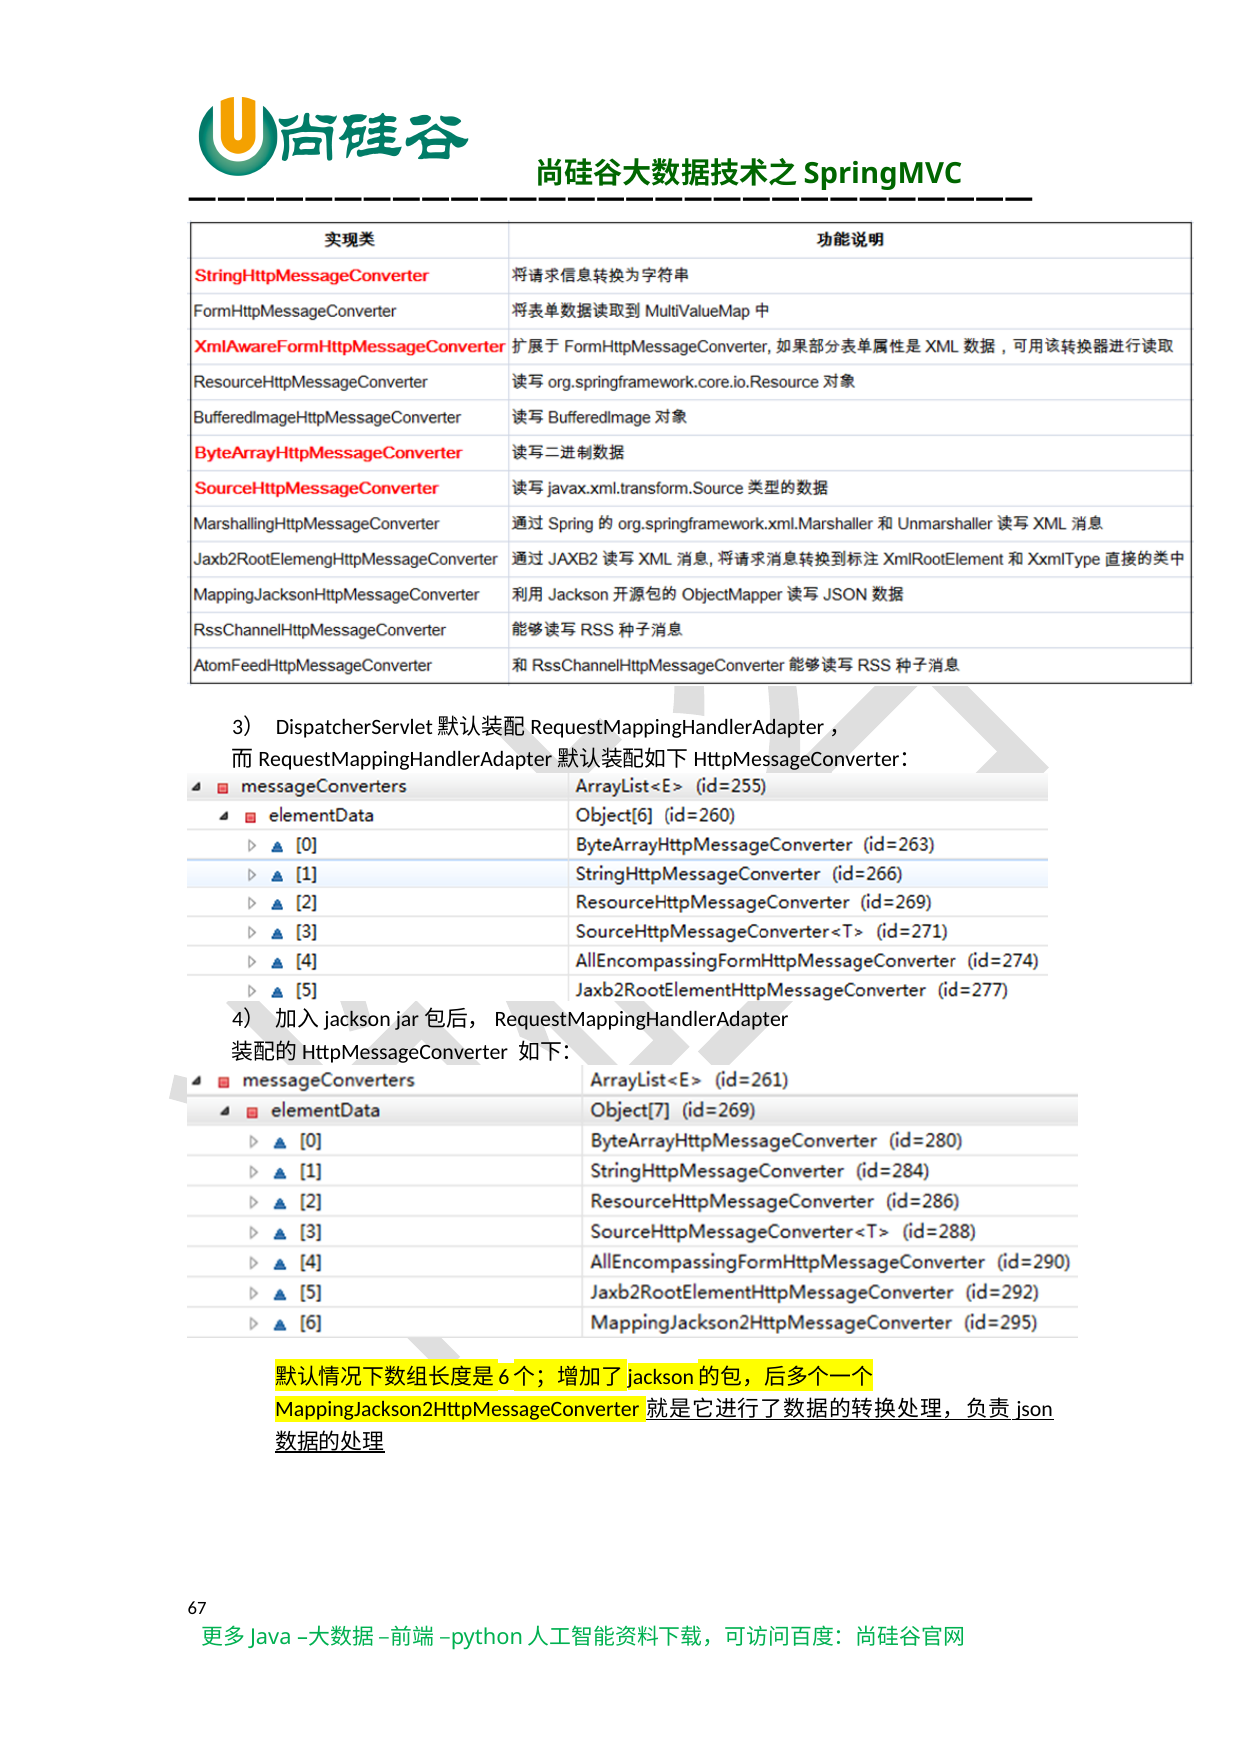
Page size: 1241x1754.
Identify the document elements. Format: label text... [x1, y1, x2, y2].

picture [187, 1065, 1078, 1338]
picture [187, 88, 476, 184]
list 加入 jackson jar 包后， RequestMappingHandlerAdapter [232, 1001, 1053, 1033]
text 装配的 HttpMessageConverter 如下： [231, 1033, 1053, 1065]
text 而 RequestMappingHandlerAdapter 默认装配如下 HttpMessageConverter： [231, 741, 1053, 773]
text MappingJackson2HttpMessageConverter 就是它进行了数据的转换处理，负责json数据的处理 [275, 1420, 1053, 1456]
picture [187, 773, 1048, 1001]
list DispatcherServlet 默认装配 RequestMappingHandlerAdapter ， [232, 708, 1053, 741]
text MappingJackson2HttpMessageConverter 就是它进行了数据的转换处理，负责json数据的处理 [275, 1391, 1053, 1419]
text 默认情况下数组长度是6个；增加了jackson的包，后多个一个 [275, 1358, 1053, 1391]
picture [187, 220, 1194, 686]
